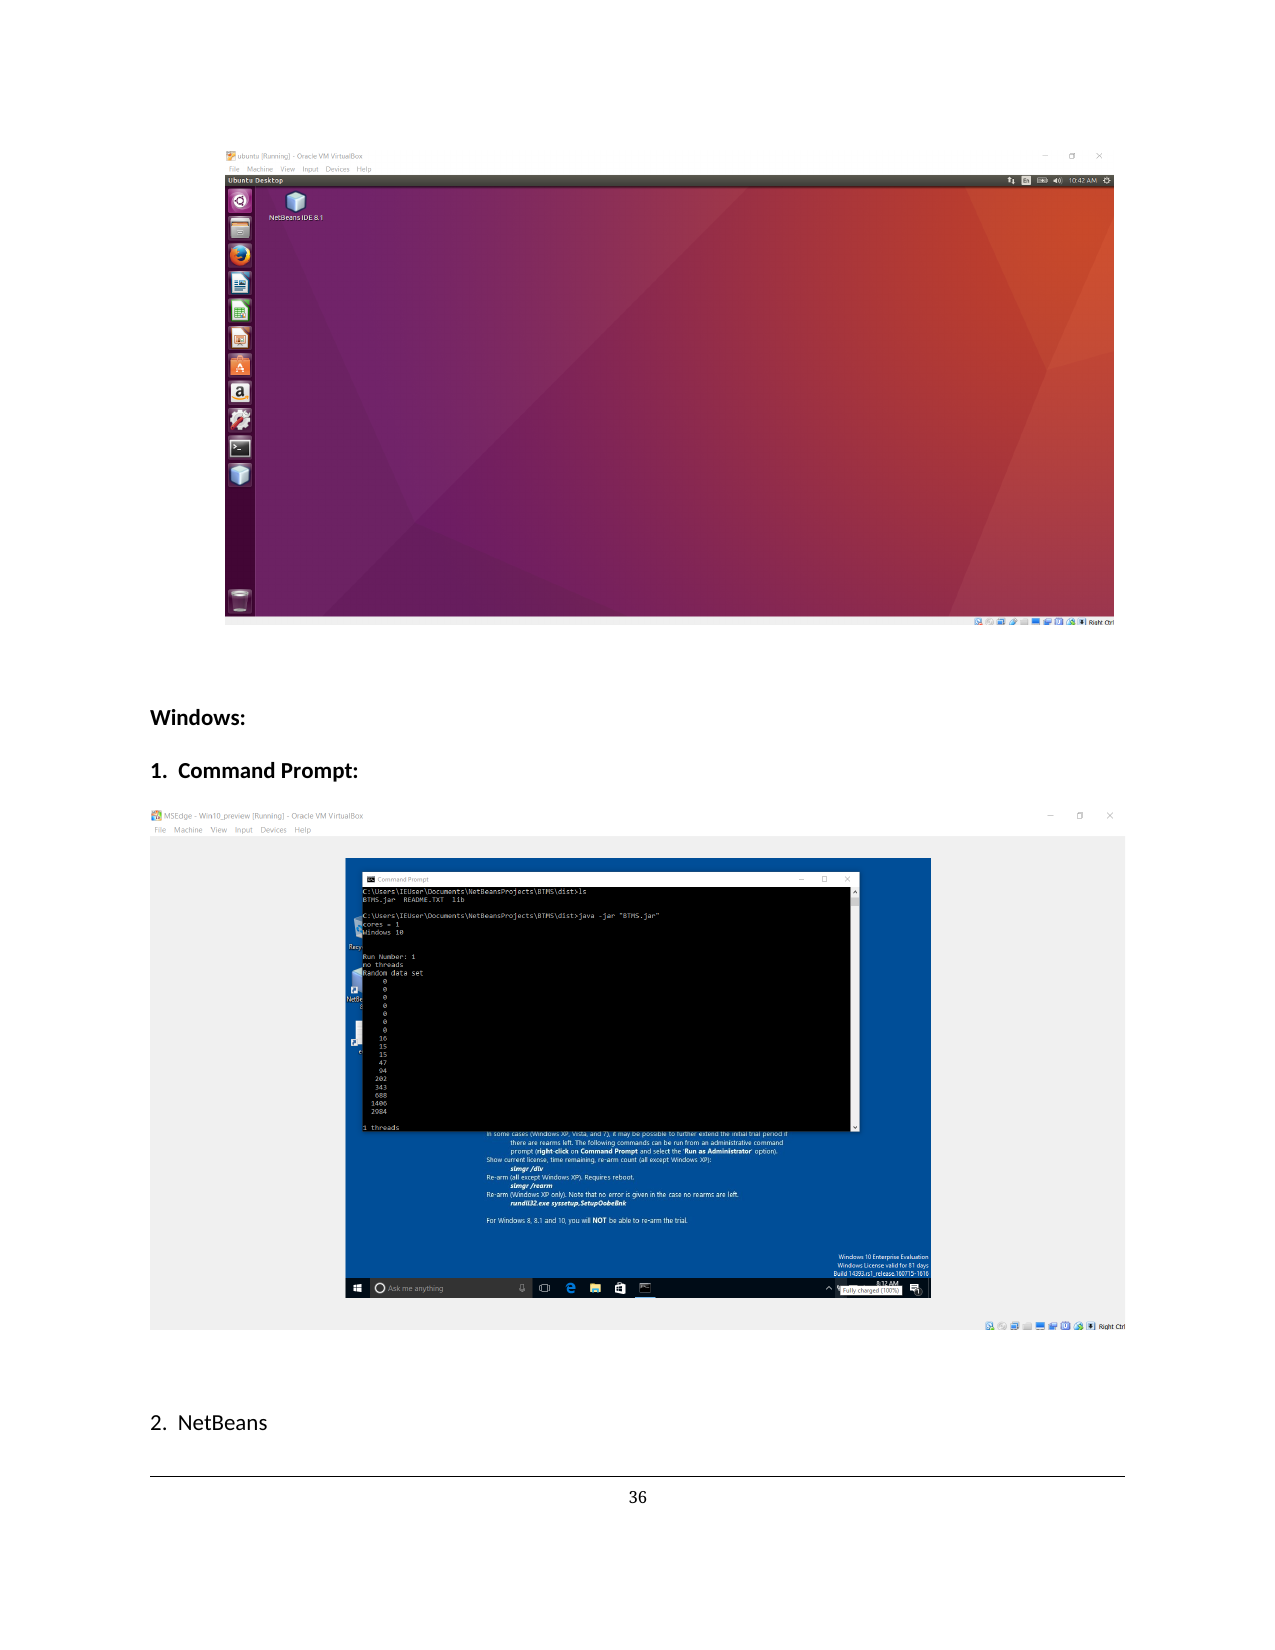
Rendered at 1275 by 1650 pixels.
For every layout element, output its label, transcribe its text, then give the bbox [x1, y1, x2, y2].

picture [150, 808, 1125, 1330]
text 1. Command Prompt: [150, 756, 1125, 784]
text 2. NetBeans [150, 1408, 1125, 1436]
picture [225, 150, 1114, 625]
text Windows: [150, 703, 1125, 731]
